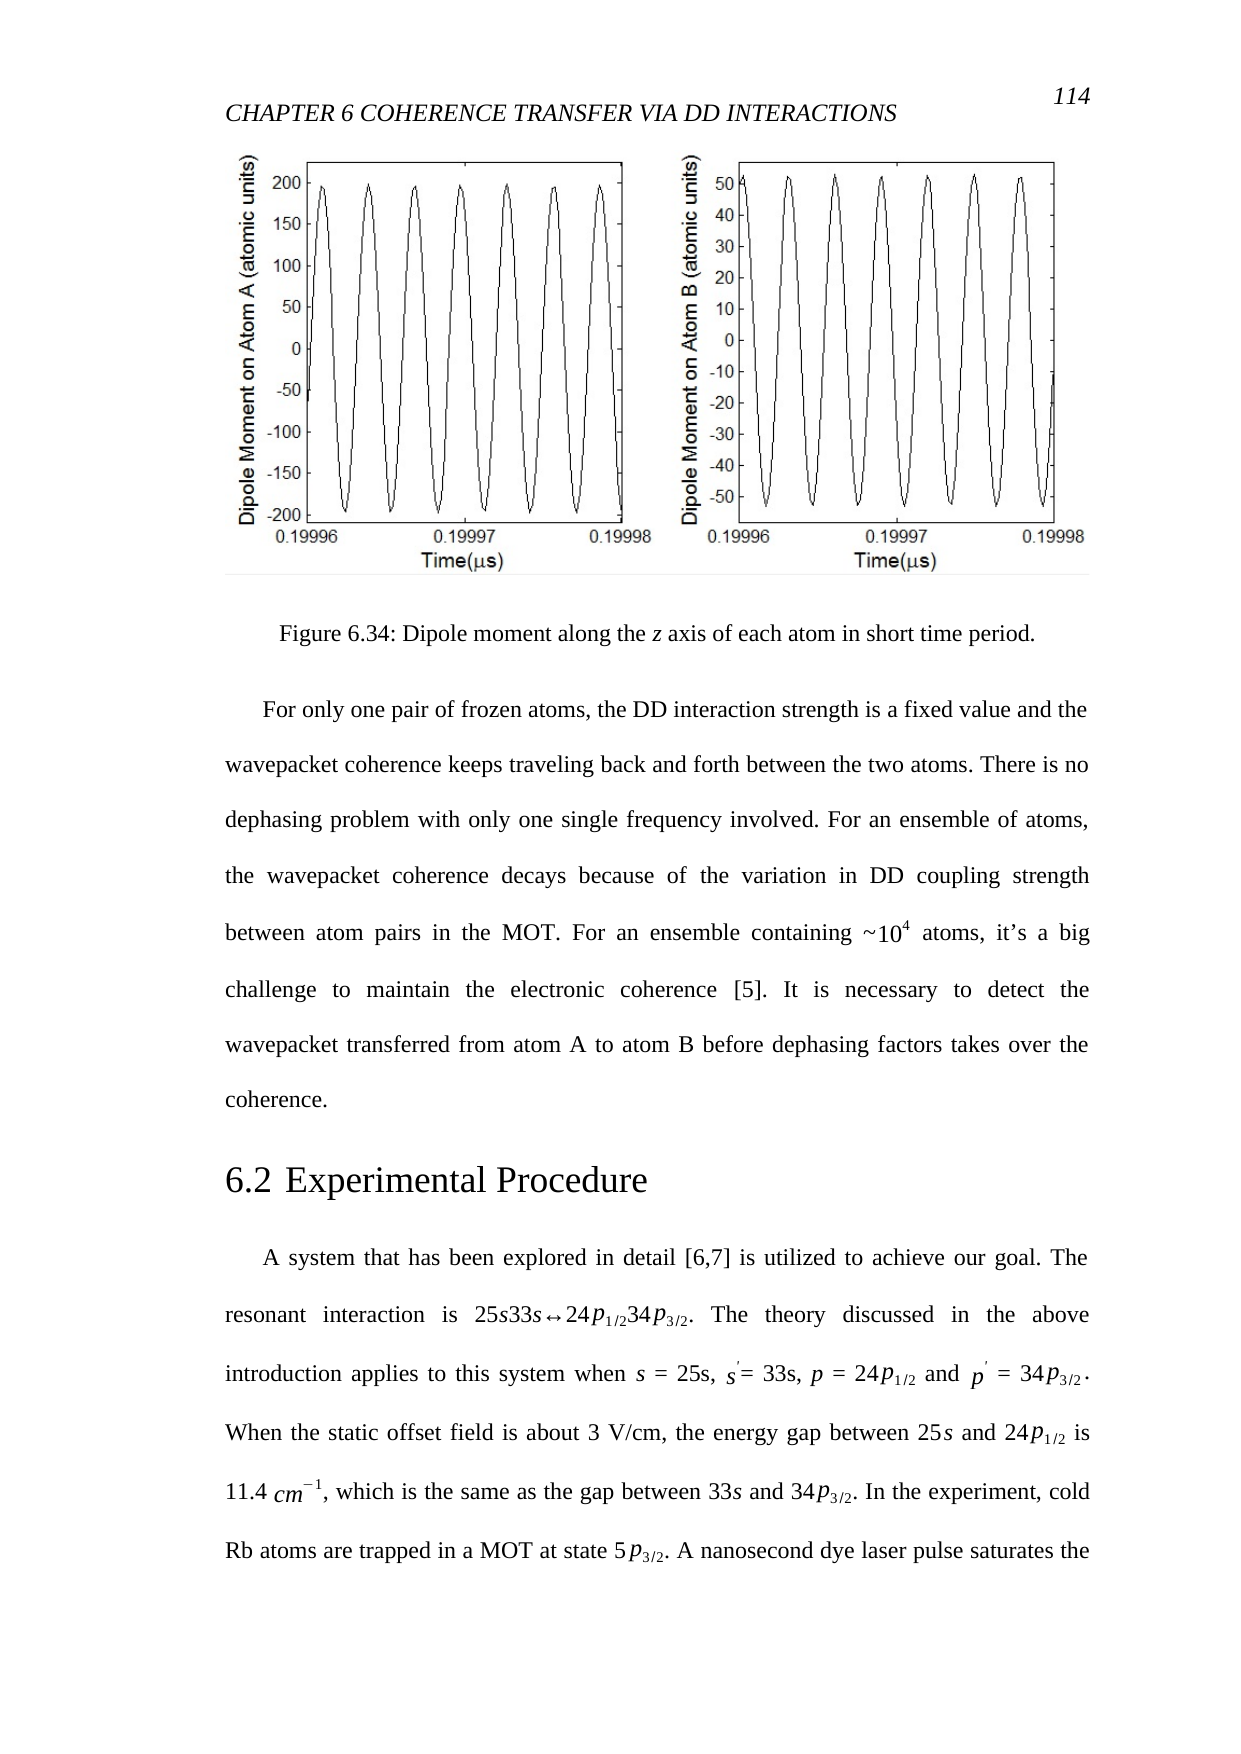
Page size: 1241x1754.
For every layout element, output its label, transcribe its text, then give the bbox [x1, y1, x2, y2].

subtitle Experimental Procedure [225, 1157, 1090, 1200]
picture [225, 150, 1090, 575]
text For only one pair of frozen atoms, the DD interaction strength is a fixed value and the wavepacket coherence keeps traveling back and forth between the two atoms. There is no dephasing problem with only one single frequency involved. For an ensemble of atoms, the wavepacket coherence decays because of the variation in DD coupling strength between atom pairs in the MOT. For an ensemble containing ~ atoms, it’s a big challenge to maintain the electronic coherence [5]. It is necessary to detect the wavepacket transferred from atom A to atom B before dephasing factors takes over the coherence. [225, 695, 1090, 1113]
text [225, 1243, 1090, 1566]
